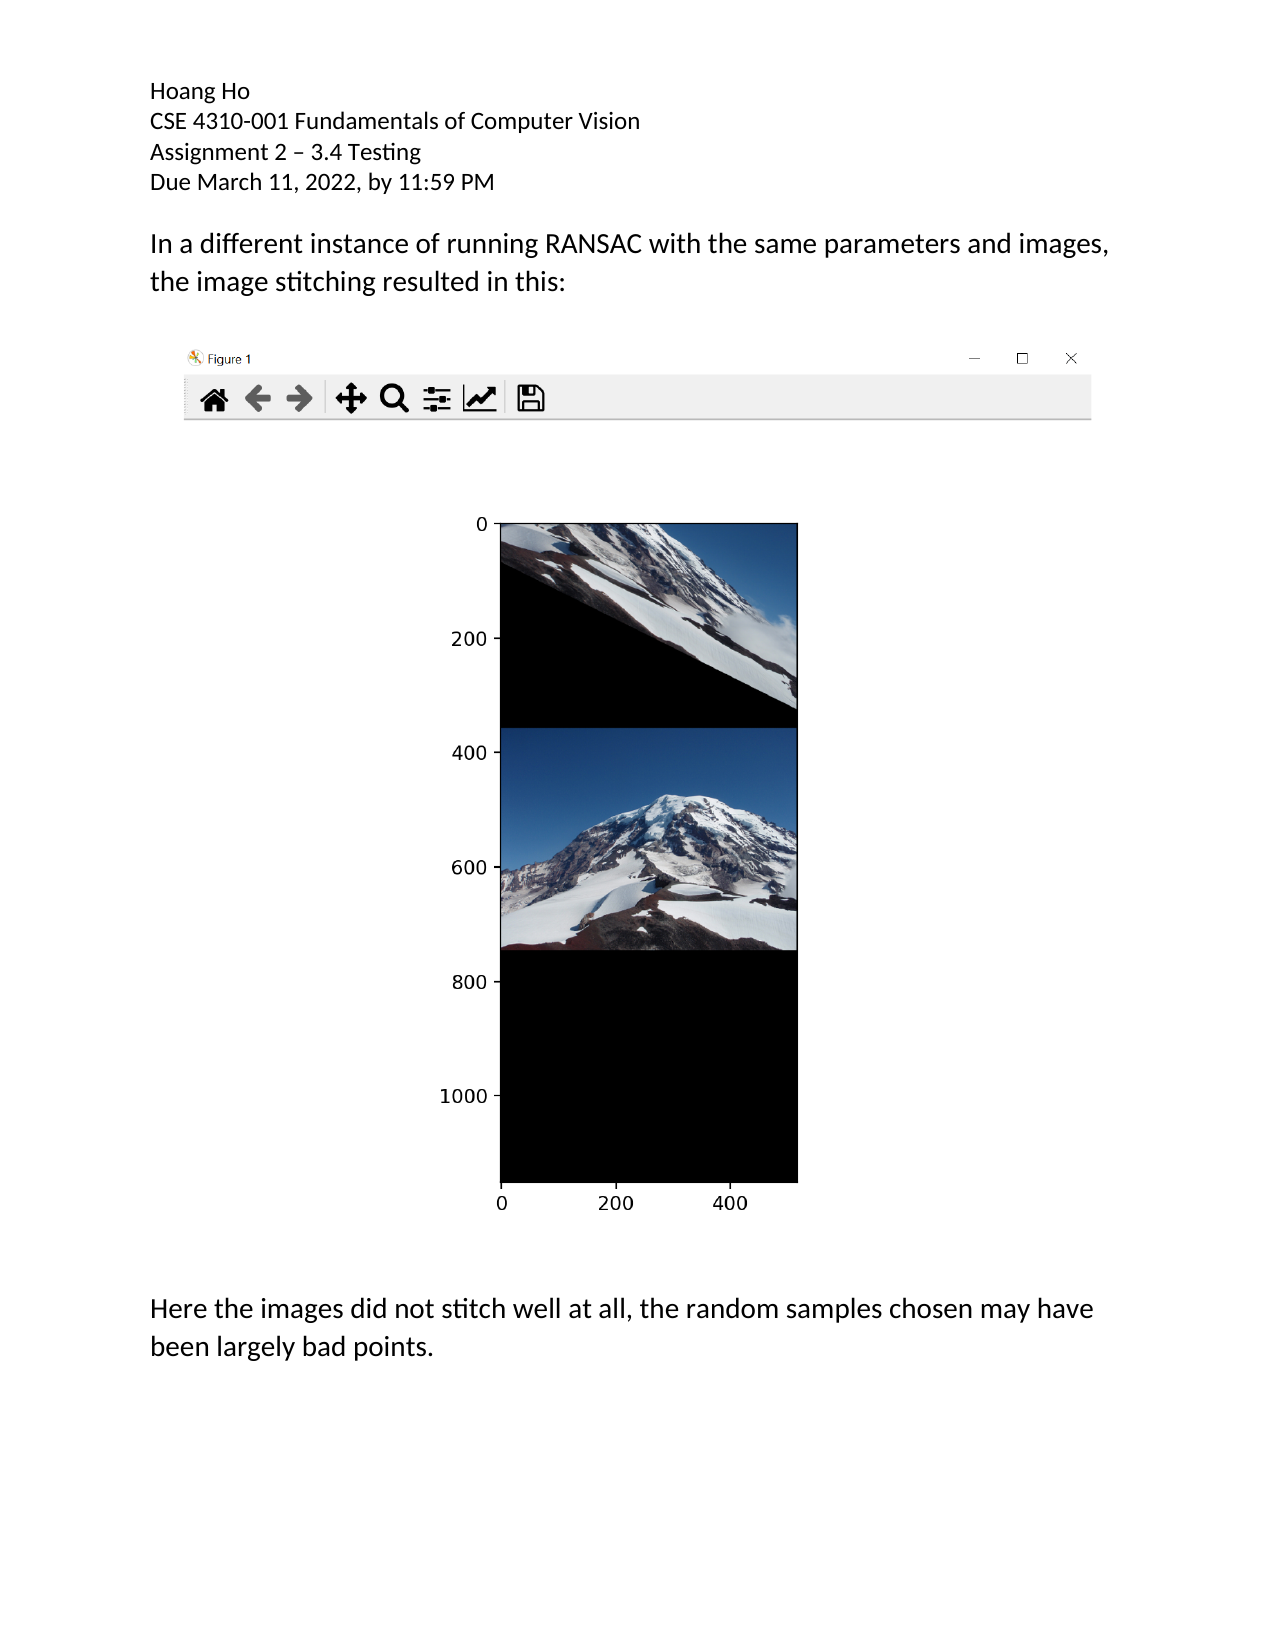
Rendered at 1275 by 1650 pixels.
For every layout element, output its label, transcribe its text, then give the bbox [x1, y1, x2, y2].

picture [183, 343, 1092, 1268]
text In a different instance of running RANSAC with the same parameters and images, the image stitching resulted in this: [150, 225, 1125, 299]
